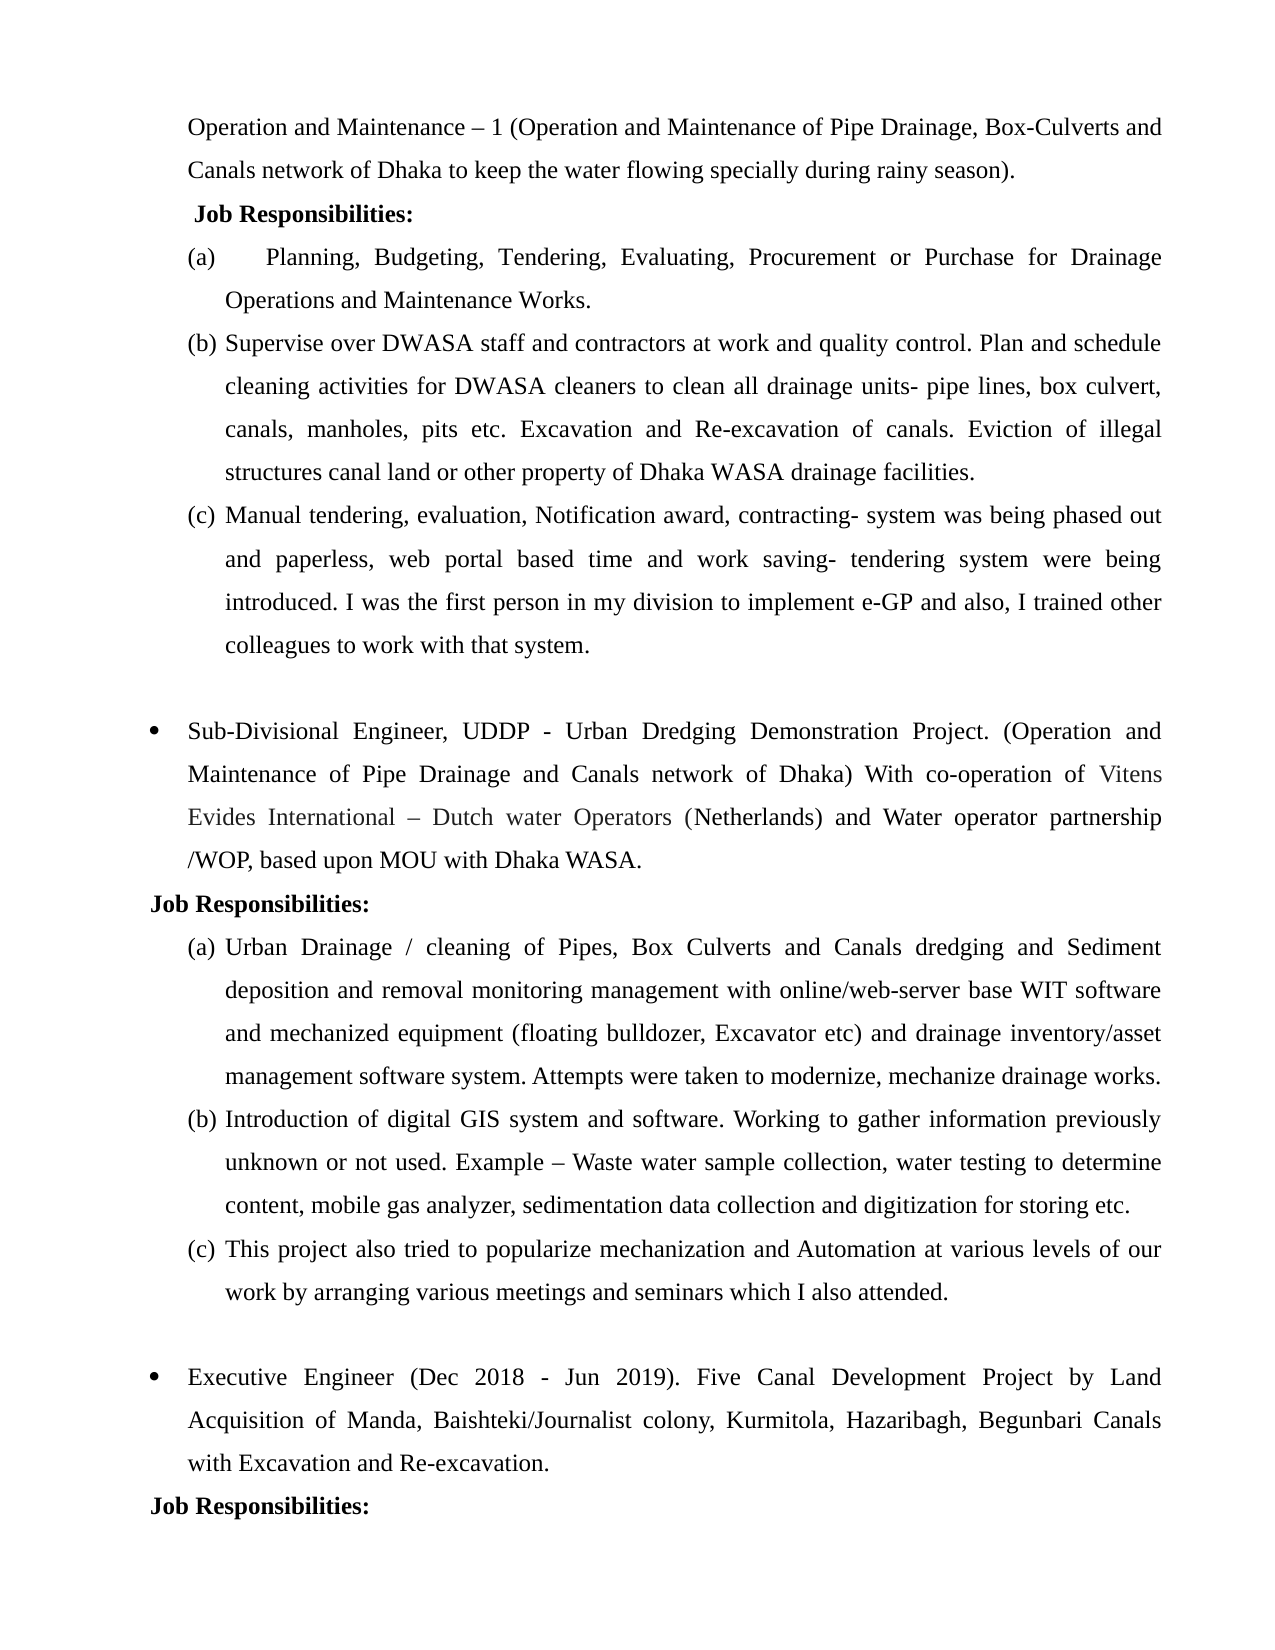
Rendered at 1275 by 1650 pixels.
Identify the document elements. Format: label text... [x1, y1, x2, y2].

list Executive Engineer (Dec 2018 - Jun 2019). Five Canal Development Project by Land Acquisition of Manda, Baishteki/Journalist colony, Kurmitola, Hazaribagh, Begunbari Canals with Excavation and Re-excavation. [150, 1362, 1162, 1477]
list Urban Drainage / cleaning of Pipes, Box Culverts and Canals dredging and Sediment deposition and removal monitoring management with online/web-server base WIT software and mechanized equipment (floating bulldozer, Excavator etc) and drainage inventory/asset management software system. Attempts were taken to modernize, mechanize drainage works. [187, 932, 1162, 1090]
list Manual tendering, evaluation, Notification award, contracting- system was being phased out and paperless, web portal based time and work saving- tendering system were being introduced. I was the first person in my division to implement e-GP and also, I trained other colleagues to work with that system. [187, 501, 1162, 659]
text Job Responsibilities: [150, 199, 1162, 227]
text Job Responsibilities: [150, 1491, 1162, 1520]
list Introduction of digital GIS system and software. Working to gather information previously unknown or not used. Example – Waste water sample collection, water testing to determine content, mobile gas analyzer, sedimentation data collection and digitization for storing etc. [187, 1104, 1162, 1219]
list Sub-Divisional Engineer, UDDP - Urban Dredging Demonstration Project. (Operation and Maintenance of Pipe Drainage and Canals network of Dhaka) With co-operation of Vitens Evides International – Dutch water Operators (Netherlands) and Water operator partnership /WOP, based upon MOU with Dhaka WASA. [150, 716, 1162, 874]
list This project also tried to popularize mechanization and Automation at various levels of our work by arranging various meetings and seminars which I also attended. [187, 1234, 1162, 1306]
list Planning, Budgeting, Tendering, Evaluating, Procurement or Purchase for Drainage Operations and Maintenance Works. [187, 242, 1162, 314]
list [150, 112, 1162, 184]
list Supervise over DWASA staff and contractors at work and quality control. Plan and schedule cleaning activities for DWASA cleaners to clean all drainage units- pipe lines, box culvert, canals, manholes, pits etc. Excavation and Re-excavation of canals. Eviction of illegal structures canal land or other property of Dhaka WASA drainage facilities. [187, 328, 1162, 486]
text Job Responsibilities: [150, 889, 1162, 917]
